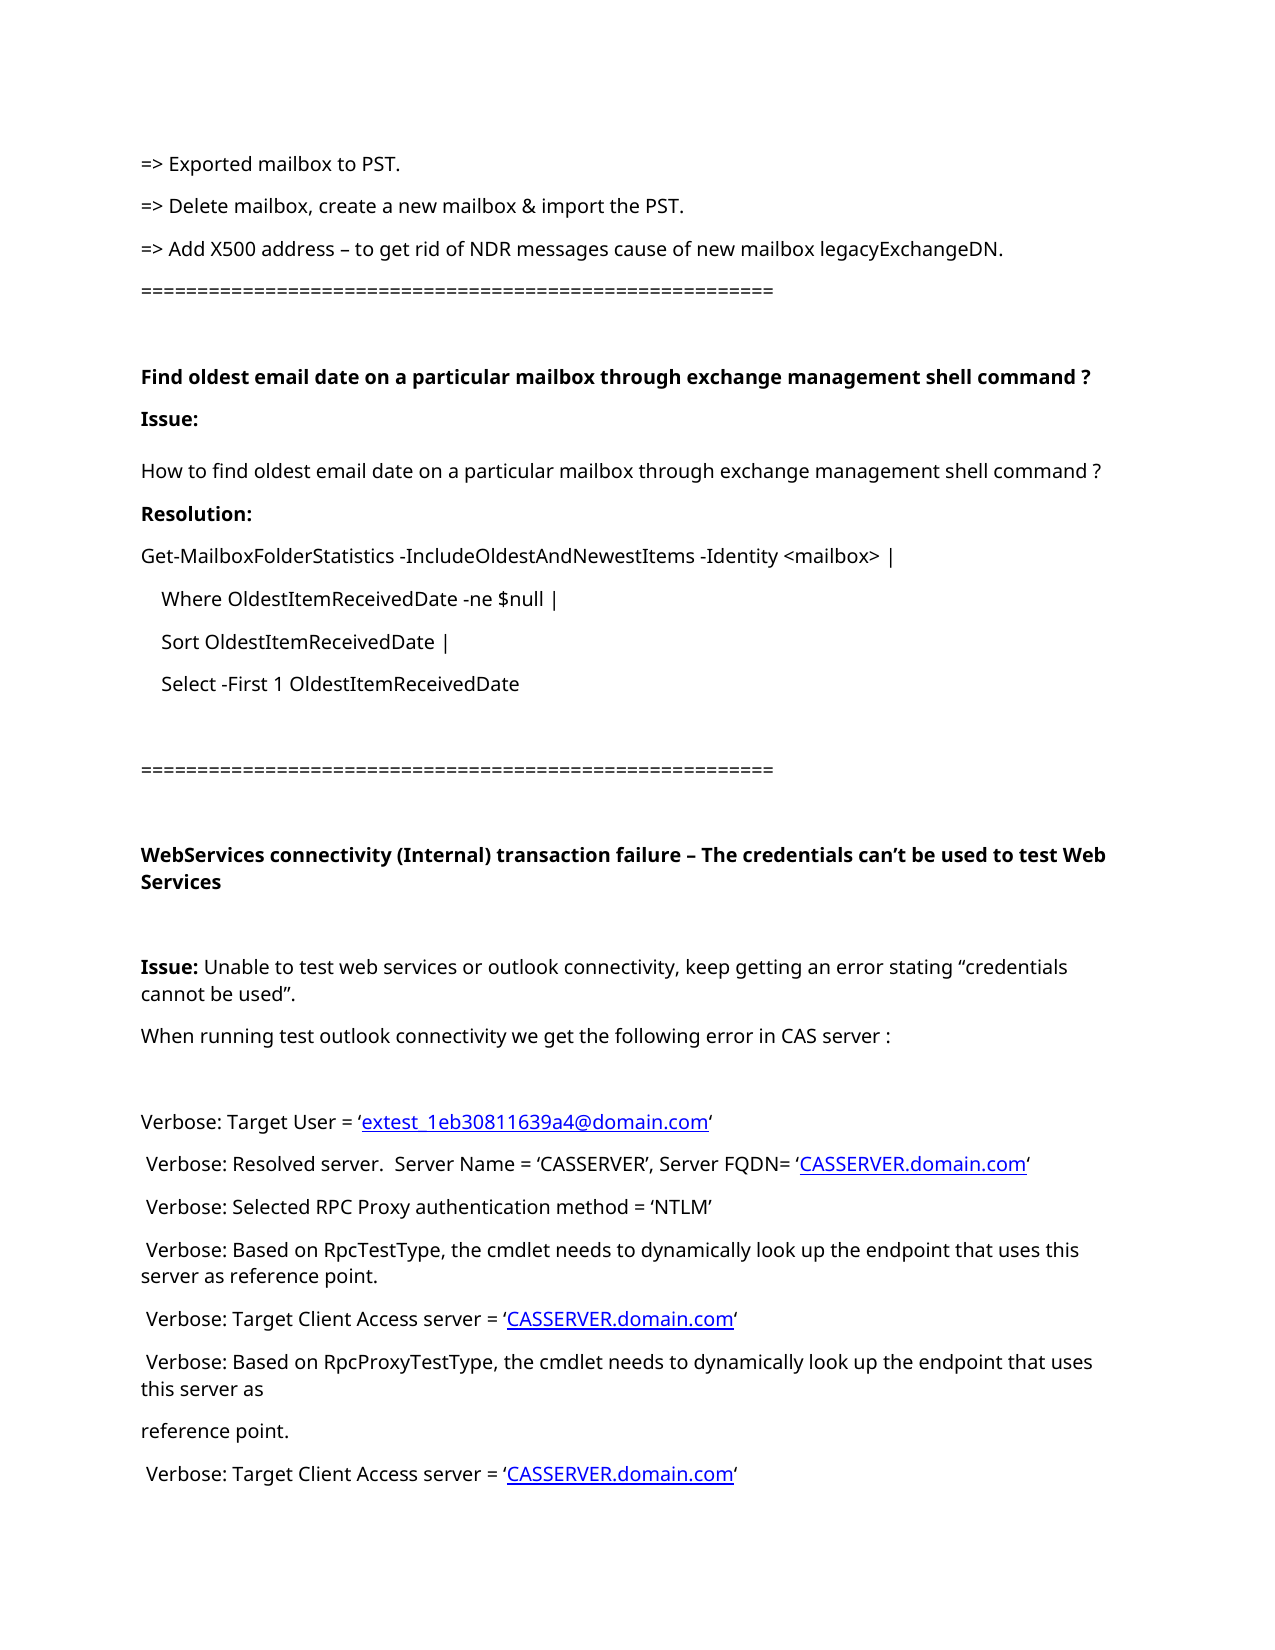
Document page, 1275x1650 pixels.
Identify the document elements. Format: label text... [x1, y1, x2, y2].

text Issue: [141, 406, 1125, 433]
text => Delete mailbox, create a new mailbox & import the PST. [141, 193, 1125, 219]
text Resolution: [141, 500, 1125, 527]
text Issue: Unable to test web services or outlook connectivity, keep getting an error stating “credentials cannot be used”. [141, 953, 1125, 1007]
text Verbose: Resolved server. Server Name = ‘CASSERVER’, Server FQDN= ‘CASSERVER.domain.com‘ [141, 1151, 1125, 1178]
text Verbose: Based on RpcTestType, the cmdlet needs to dynamically look up the endpoint that uses this server as reference point. [141, 1236, 1125, 1290]
text reference point. [141, 1418, 1125, 1444]
text Get-MailboxFolderStatistics -IncludeOldestAndNewestItems -Identity <mailbox> | [141, 543, 1125, 570]
text => Add X500 address – to get rid of NDR messages cause of new mailbox legacyExchangeDN. [141, 235, 1125, 262]
text Where OldestItemReceivedDate -ne $null | [141, 585, 1125, 612]
text WebServices connectivity (Internal) transaction failure – The credentials can’t be used to test Web Services [141, 841, 1125, 895]
text Select -First 1 OldestItemReceivedDate [141, 671, 1125, 698]
text When running test outlook connectivity we get the following error in CAS server : [141, 1023, 1125, 1050]
text How to find oldest email date on a particular mailbox through exchange management shell command ? [141, 458, 1125, 484]
text Verbose: Target User = ‘extest_1eb30811639a4@domain.com‘ [141, 1108, 1125, 1135]
text Verbose: Based on RpcProxyTestType, the cmdlet needs to dynamically look up the endpoint that uses this server as [141, 1348, 1125, 1402]
text Verbose: Target Client Access server = ‘CASSERVER.domain.com‘ [141, 1305, 1125, 1332]
text Verbose: Target Client Access server = ‘CASSERVER.domain.com‘ [141, 1460, 1125, 1487]
text ======================================================== [141, 756, 1125, 783]
text ======================================================== [141, 278, 1125, 305]
text Verbose: Selected RPC Proxy authentication method = ‘NTLM’ [141, 1193, 1125, 1220]
text Sort OldestItemReceivedDate | [141, 628, 1125, 655]
text => Exported mailbox to PST. [141, 150, 1125, 177]
text Find oldest email date on a particular mailbox through exchange management shell command ? [141, 363, 1125, 390]
